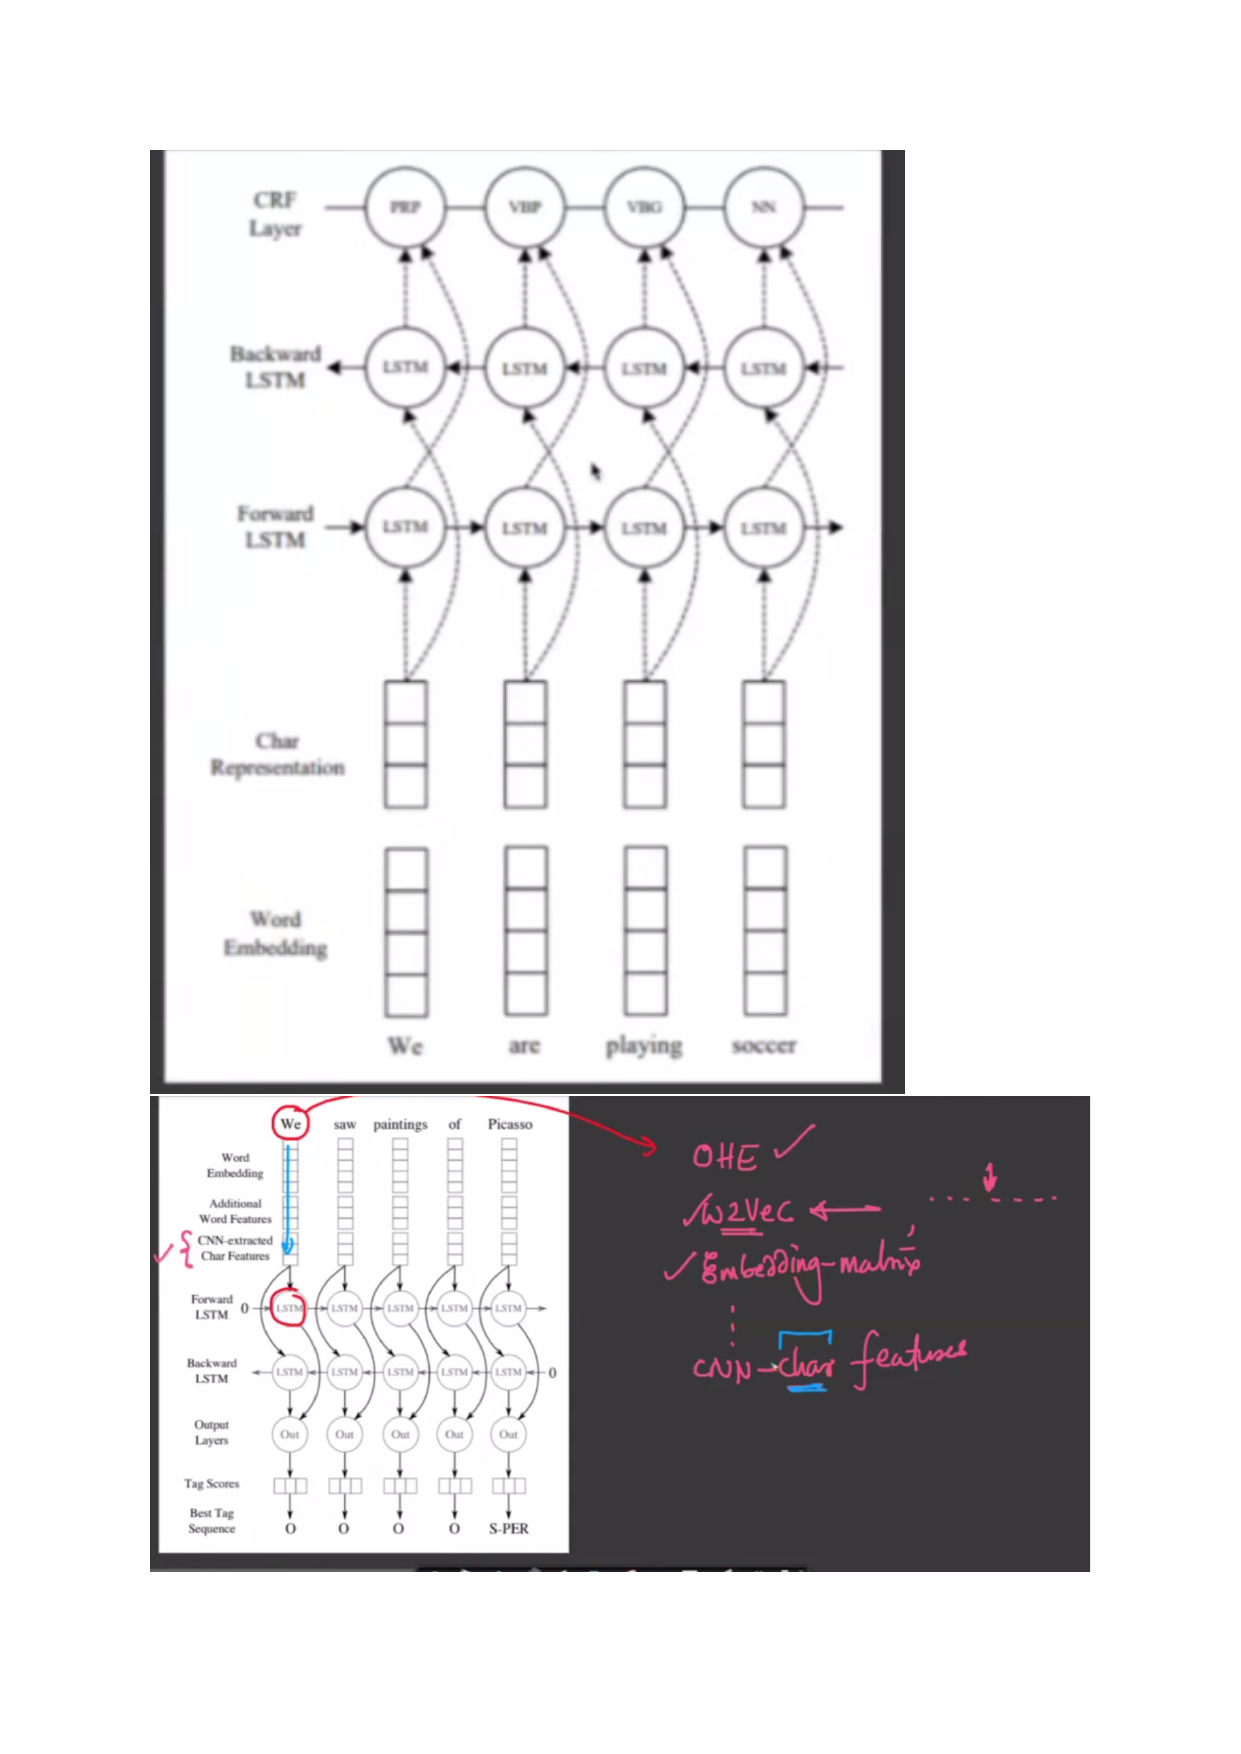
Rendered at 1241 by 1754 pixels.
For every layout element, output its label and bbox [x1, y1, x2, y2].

picture [150, 1096, 1091, 1572]
picture [150, 150, 905, 1094]
